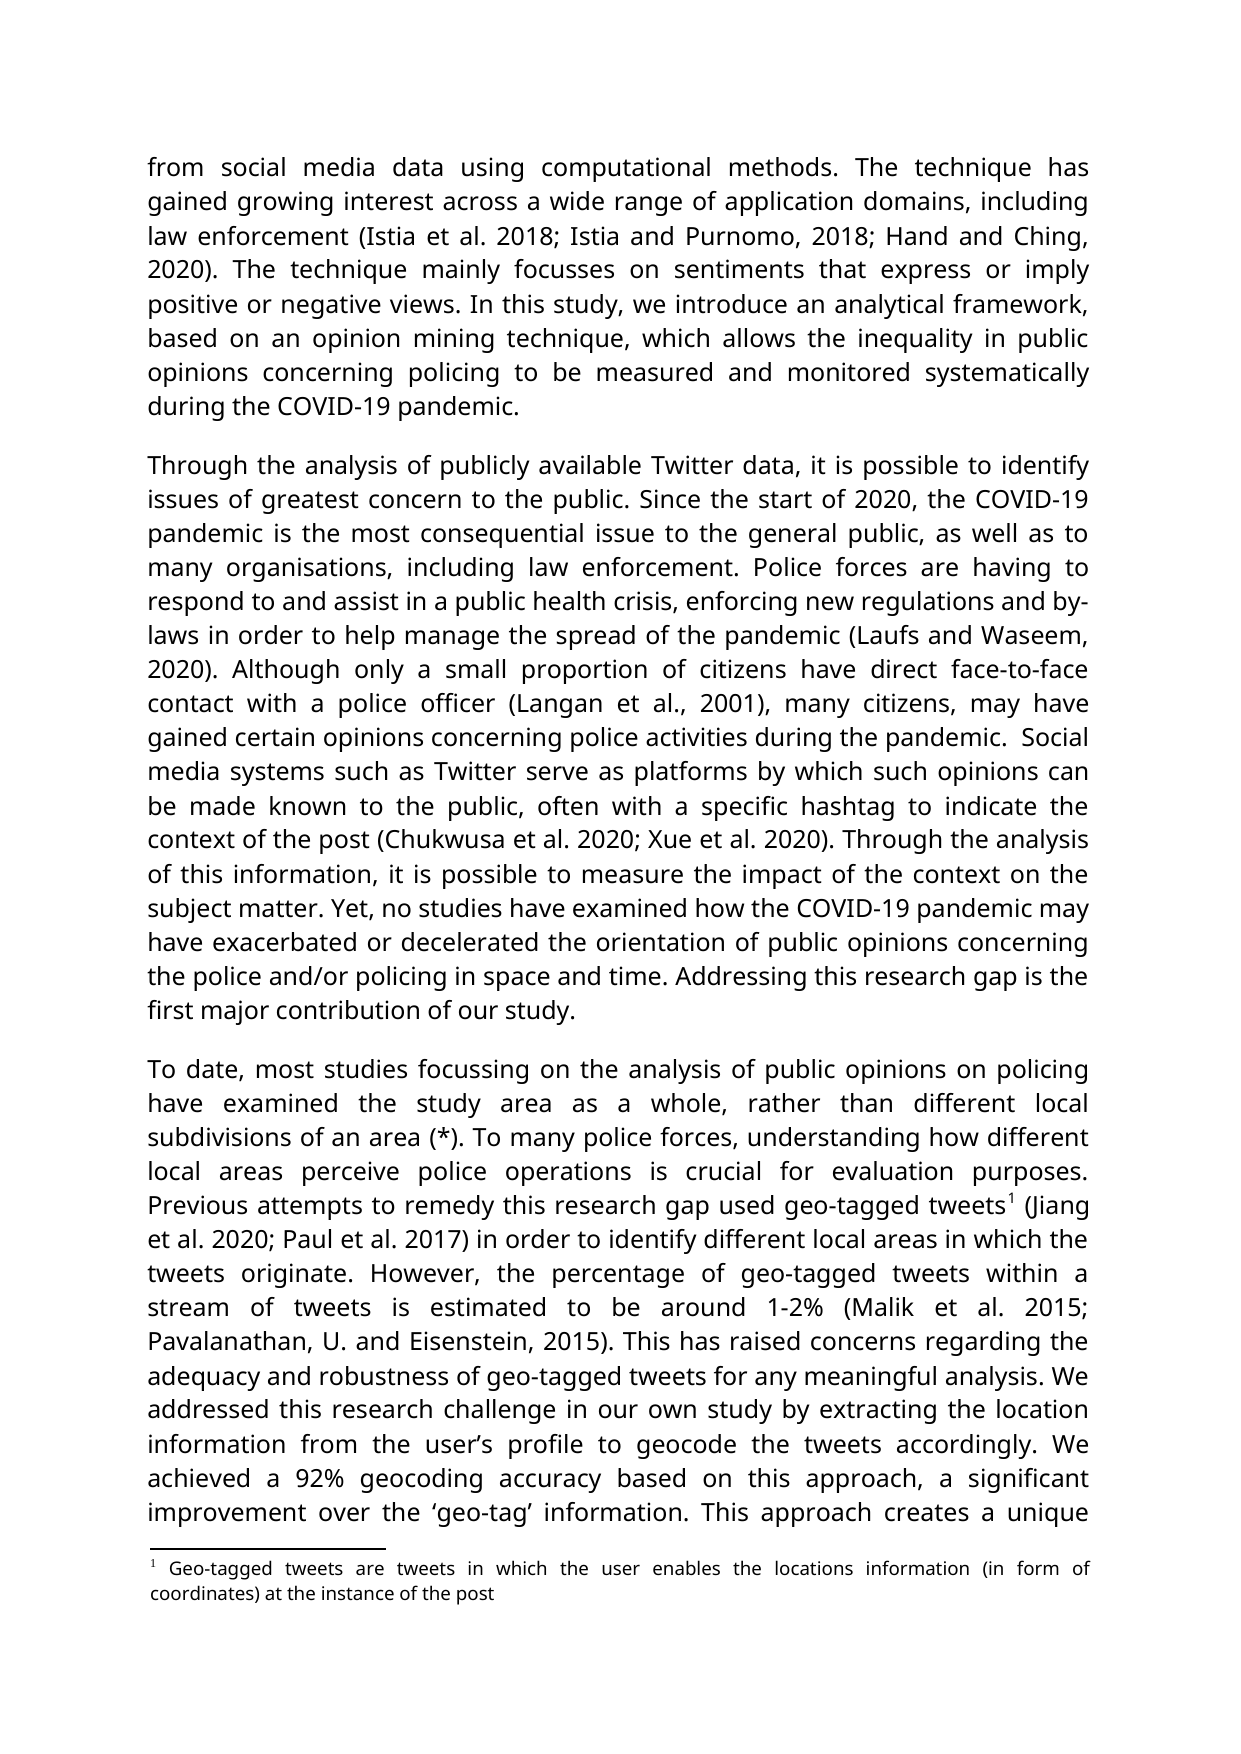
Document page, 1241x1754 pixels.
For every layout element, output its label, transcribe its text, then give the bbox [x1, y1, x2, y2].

text Through the analysis of publicly available Twitter data, it is possible to identify issues of greatest concern to the public. Since the start of 2020, the COVID-19 pandemic is the most consequential issue to the general public, as well as to many organisations, including law enforcement. Police forces are having to respond to and assist in a public health crisis, enforcing new regulations and by-laws in order to help manage the spread of the pandemic (Laufs and Waseem, 2020). Although only a small proportion of citizens have direct face-to-face contact with a police officer (Langan et al., 2001), many citizens, may have gained certain opinions concerning police activities during the pandemic. Social media systems such as Twitter serve as platforms by which such opinions can be made known to the public, often with a specific hashtag to indicate the context of the post (Chukwusa et al. 2020; Xue et al. 2020). Through the analysis of this information, it is possible to measure the impact of the context on the subject matter. Yet, no studies have examined how the COVID-19 pandemic may have exacerbated or decelerated the orientation of public opinions concerning the police and/or policing in space and time. Addressing this research gap is the first major contribution of our study. [147, 447, 1090, 1027]
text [147, 150, 1090, 422]
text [147, 1052, 1090, 1528]
